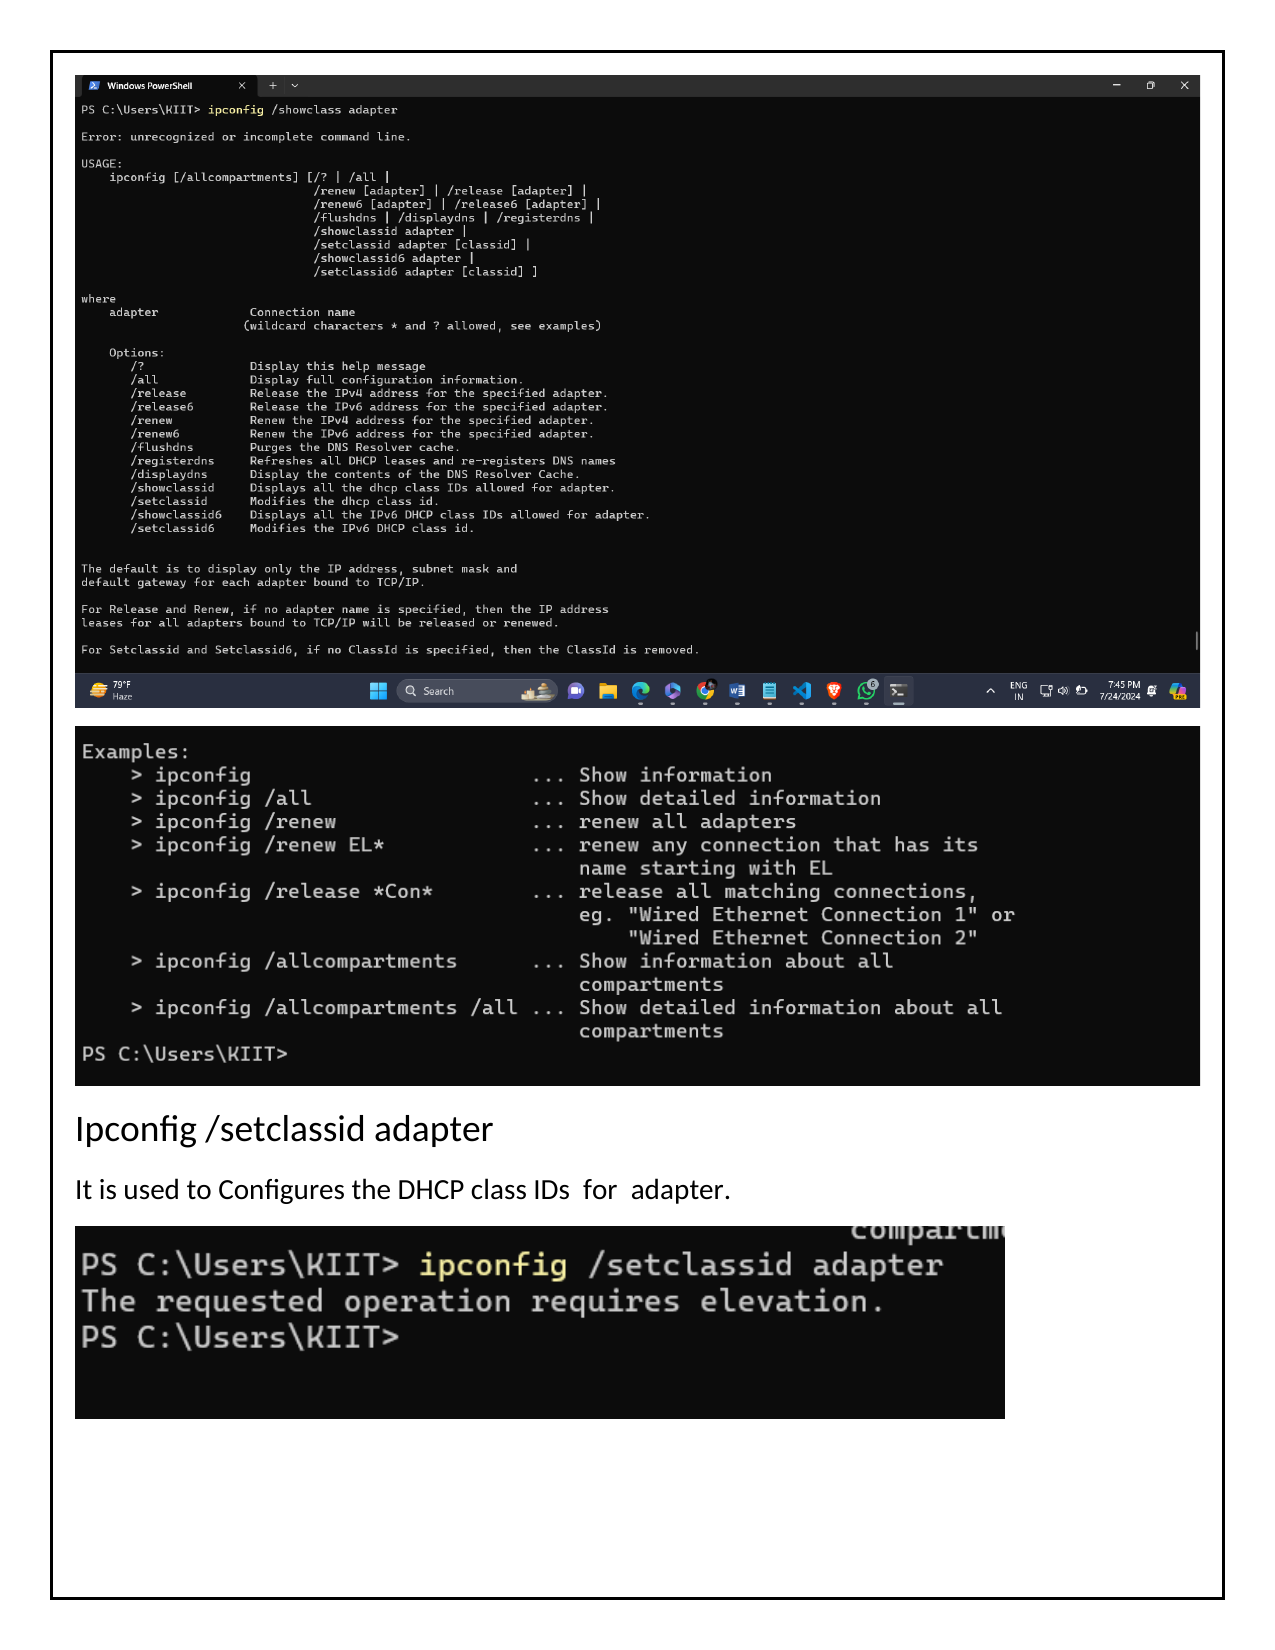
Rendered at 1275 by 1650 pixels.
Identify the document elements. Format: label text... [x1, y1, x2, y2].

text Ipconfig /setclassid adapter [75, 1105, 1200, 1151]
text It is used to Configures the DHCP class IDs for adapter. [75, 1171, 1200, 1206]
picture [75, 726, 1200, 1086]
picture [75, 1226, 1005, 1419]
picture [75, 75, 1200, 708]
